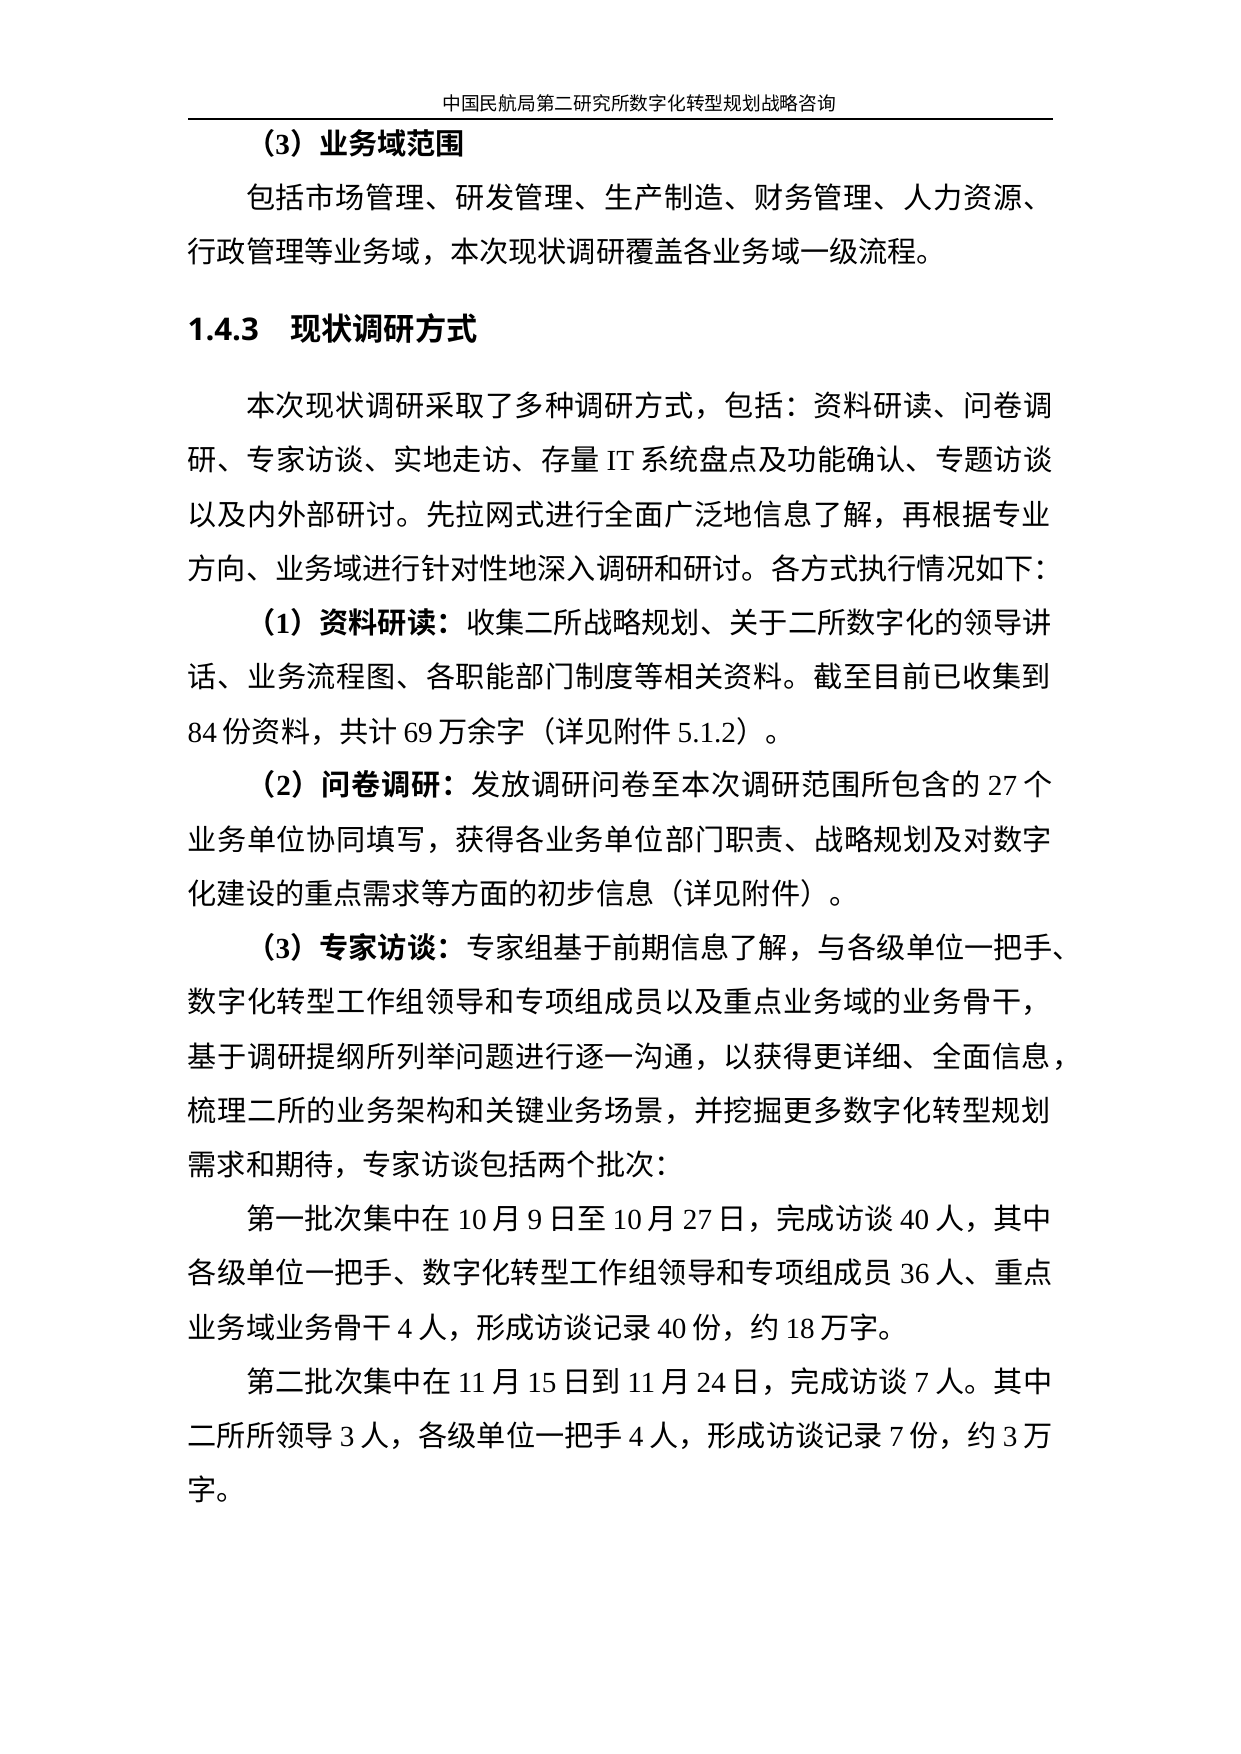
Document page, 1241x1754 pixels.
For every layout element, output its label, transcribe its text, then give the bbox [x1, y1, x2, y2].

list （3）业务域范围 [187, 119, 1053, 165]
subtitle 现状调研方式 [187, 281, 1053, 372]
text （1）资料研读：收集二所战略规划、关于二所数字化的领导讲话、业务流程图、各职能部门制度等相关资料。截至目前已收集到84份资料，共计69万余字（详见附件5.1.2）。 [187, 598, 1053, 752]
list 包括市场管理、研发管理、生产制造、财务管理、人力资源、行政管理等业务域，本次现状调研覆盖各业务域一级流程。 [187, 173, 1053, 273]
text （3）专家访谈：专家组基于前期信息了解，与各级单位一把手、数字化转型工作组领导和专项组成员以及重点业务域的业务骨干，基于调研提纲所列举问题进行逐一沟通，以获得更详细、全面信息，梳理二所的业务架构和关键业务场景，并挖掘更多数字化转型规划需求和期待，专家访谈包括两个批次： [187, 923, 1053, 1186]
text （2）问卷调研：发放调研问卷至本次调研范围所包含的27个业务单位协同填写，获得各业务单位部门职责、战略规划及对数字化建设的重点需求等方面的初步信息（详见附件）。 [187, 760, 1053, 914]
list 第一批次集中在10月9日至10月27日，完成访谈40人，其中各级单位一把手、数字化转型工作组领导和专项组成员36人、重点业务域业务骨干4人，形成访谈记录40份，约18万字。 [187, 1194, 1053, 1348]
text 本次现状调研采取了多种调研方式，包括：资料研读、问卷调研、专家访谈、实地走访、存量IT系统盘点及功能确认、专题访谈以及内外部研讨。先拉网式进行全面广泛地信息了解，再根据专业方向、业务域进行针对性地深入调研和研讨。各方式执行情况如下： [187, 381, 1053, 589]
list 第二批次集中在11月15日到11月24日，完成访谈7人。其中二所所领导3人，各级单位一把手4人，形成访谈记录7份，约3万字。 [187, 1357, 1053, 1511]
